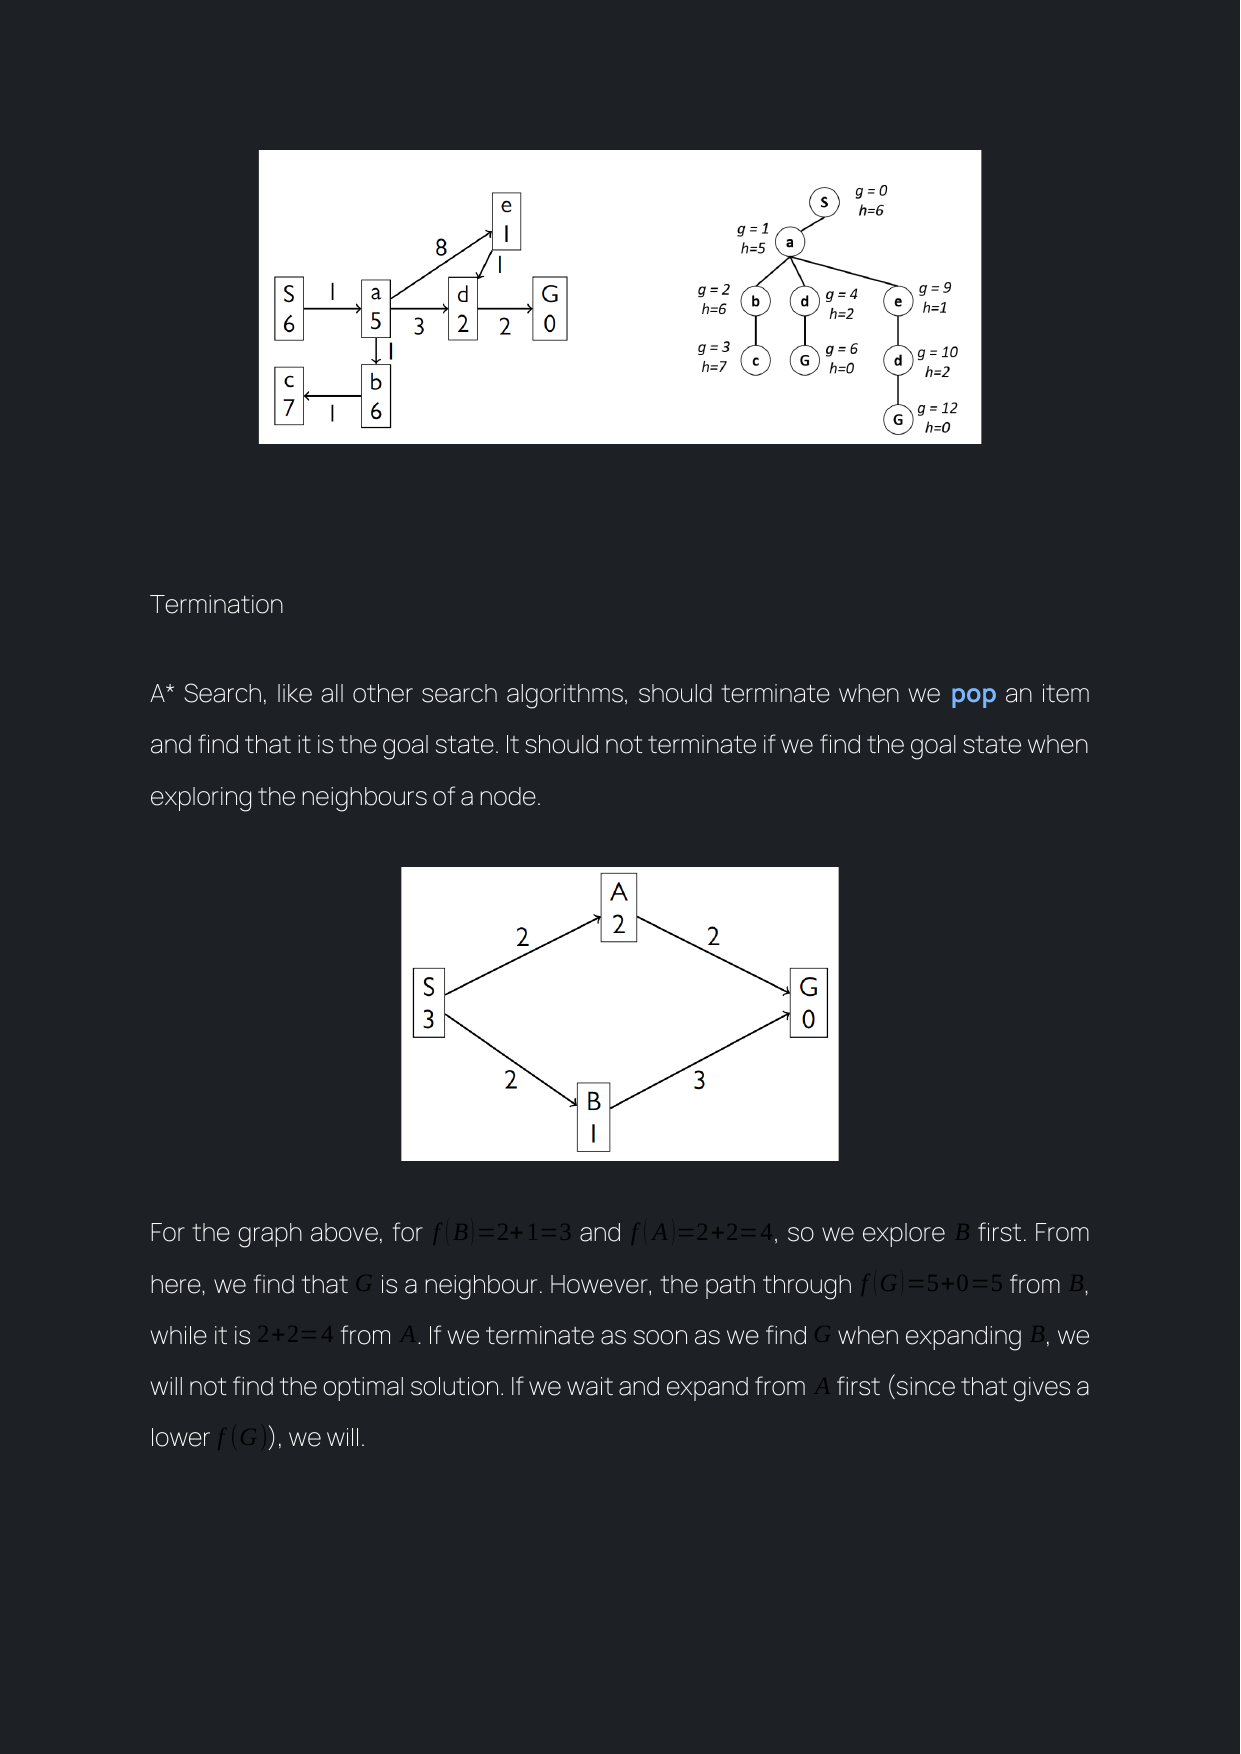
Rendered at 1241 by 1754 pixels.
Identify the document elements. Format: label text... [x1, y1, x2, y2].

picture [401, 867, 839, 1161]
text For the graph above, for and , so we explore first. From here, we find that is a neighbour. However, the path through from , while it is from . If we terminate as soon as we find when expanding , we will not find the optimal solution. If we wait and expand from first (since that gives a lower ), we will. [150, 1215, 1090, 1454]
text A* Search, like all other search algorithms, should terminate when we pop an item and find that it is the goal state. It should not terminate if we find the goal state when exploring the neighbours of a node. [150, 676, 1090, 812]
picture [258, 150, 982, 444]
subtitle Termination [150, 587, 1090, 621]
